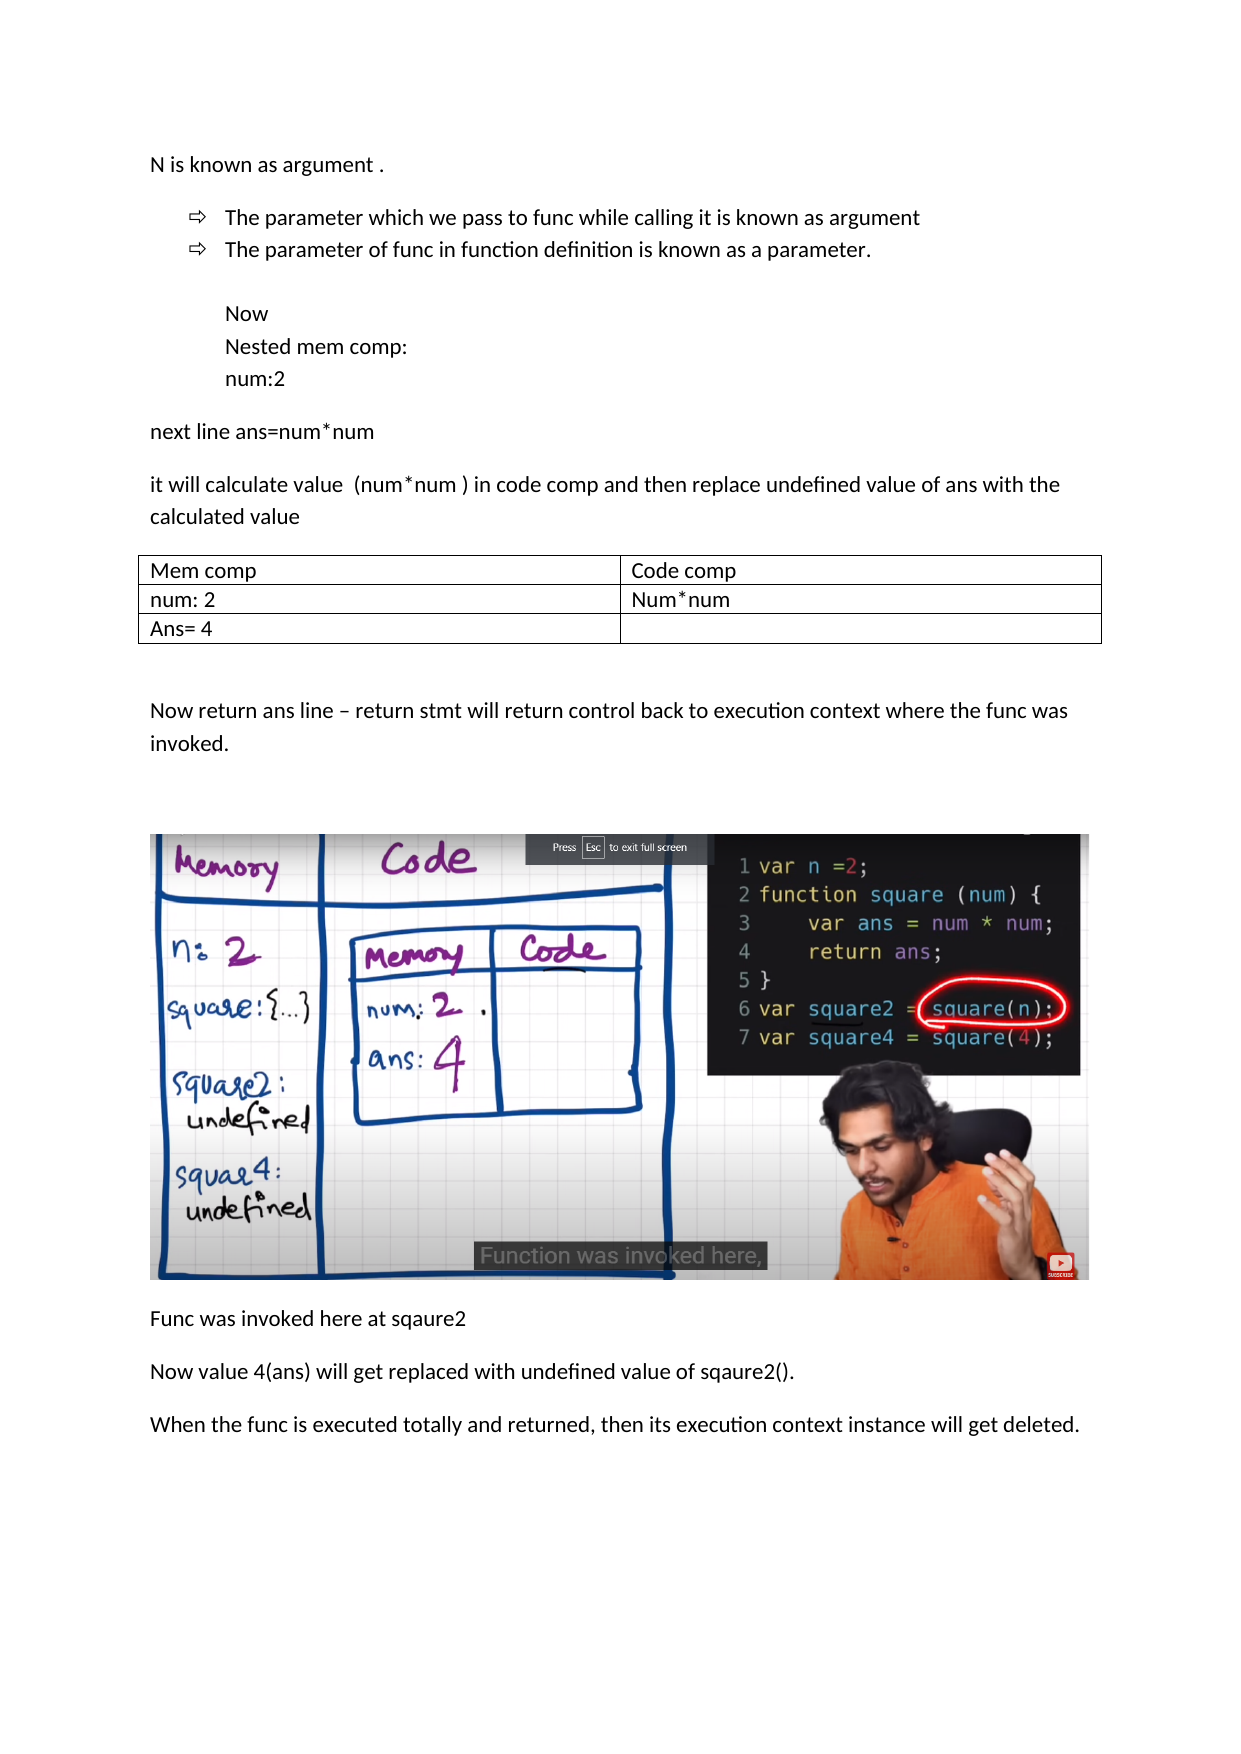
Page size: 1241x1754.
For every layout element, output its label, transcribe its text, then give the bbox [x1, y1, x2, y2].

text Now value 4(ans) will get replaced with undefined value of sqaure2(). [150, 1357, 1090, 1386]
list Now [225, 299, 1090, 328]
list The parameter of func in function definition is known as a parameter. [187, 235, 1090, 263]
table_header Mem comp [139, 556, 620, 584]
text next line ans=num*num [150, 417, 1090, 445]
list num:2 [225, 364, 1090, 392]
list The parameter which we pass to func while calling it is known as argument [187, 203, 1090, 231]
list Nested mem comp: [225, 332, 1090, 360]
text When the func is executed totally and returned, then its execution context instance will get deleted. [150, 1411, 1090, 1438]
text Func was invoked here at sqaure2 [150, 1304, 1090, 1332]
picture [150, 834, 1090, 1280]
table_header Code comp [621, 556, 1101, 584]
table_cell num: 2 [139, 585, 620, 613]
table_cell [621, 614, 1101, 642]
text it will calculate value (num*num ) in code comp and then replace undefined value of ans with the calculated value [150, 470, 1090, 530]
table_cell Num*num [621, 585, 1101, 613]
text Now return ans line – return stmt will return control back to execution context where the func was invoked. [150, 696, 1090, 757]
table_cell Ans= 4 [139, 614, 620, 642]
text N is known as argument . [150, 150, 1090, 178]
